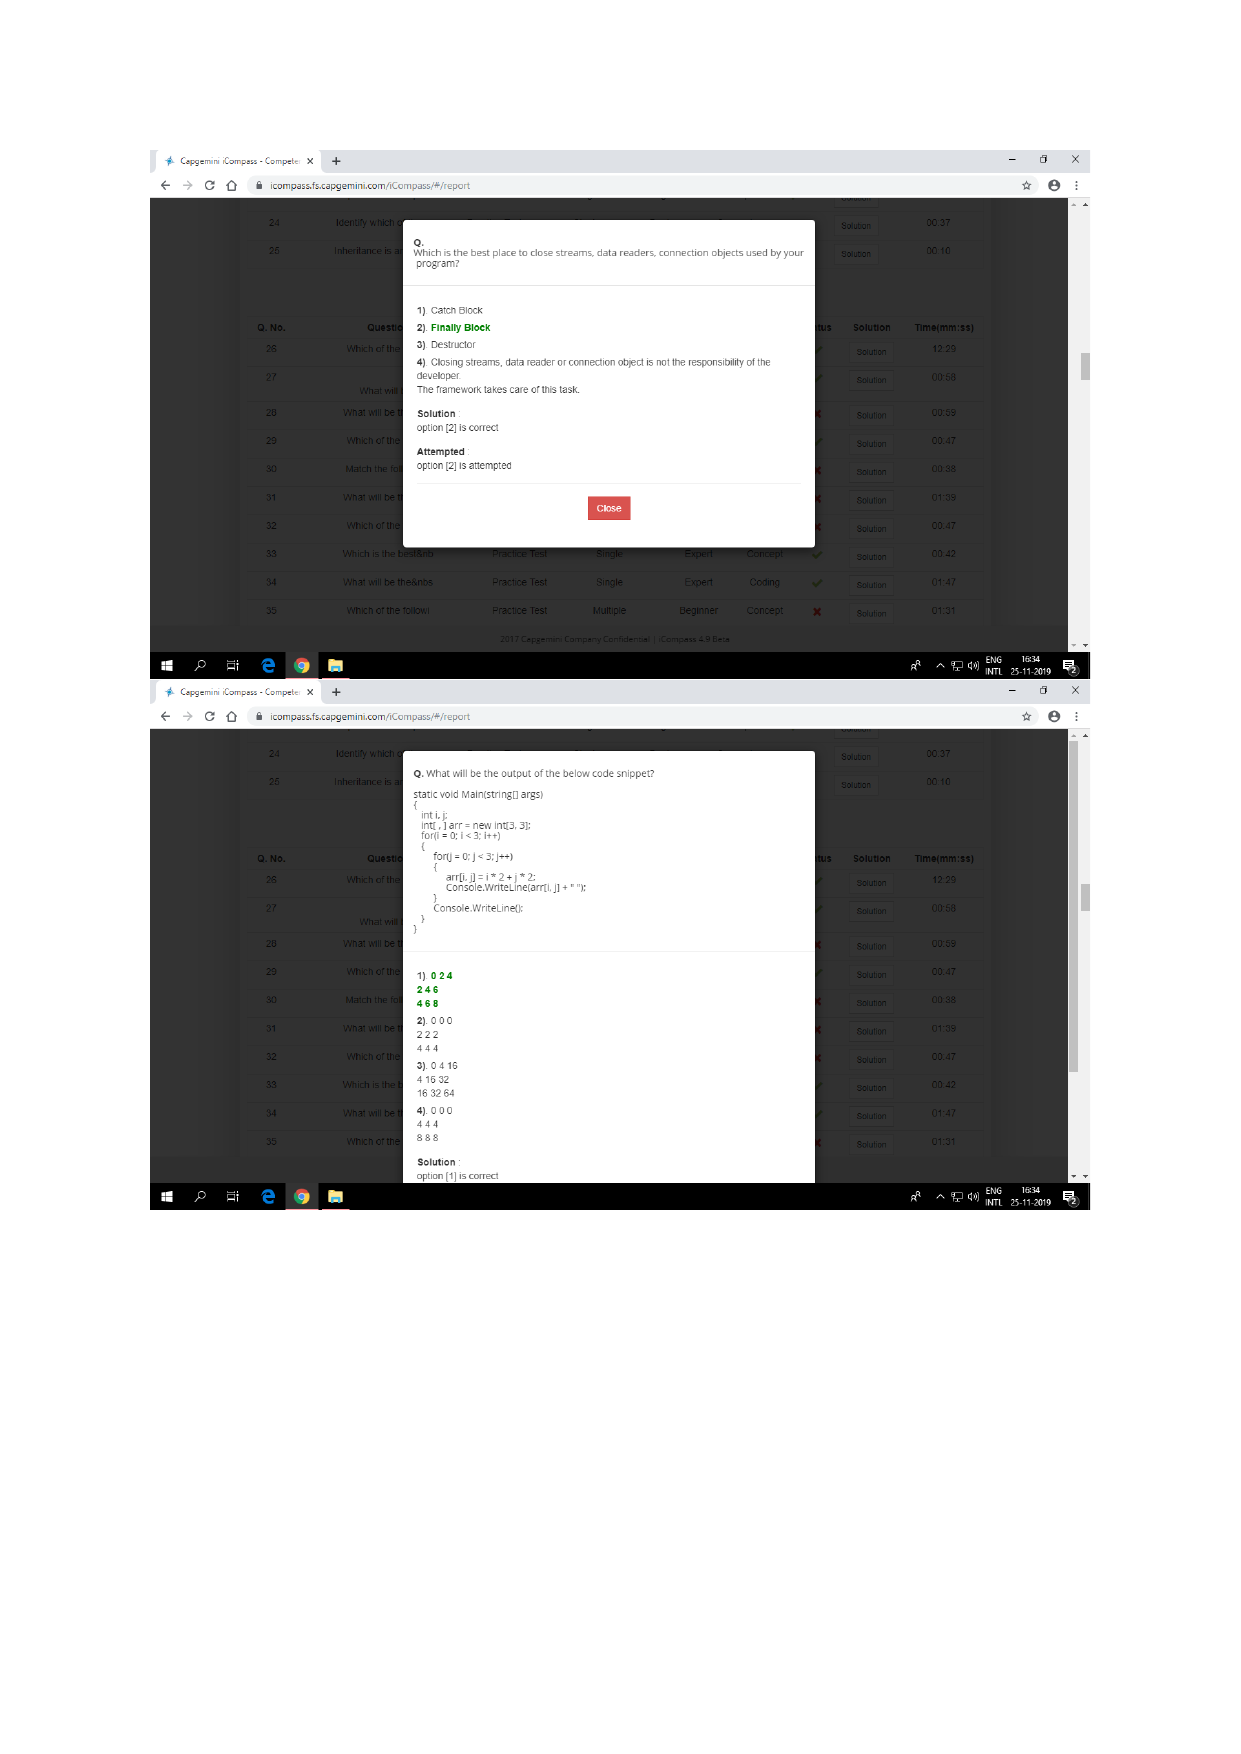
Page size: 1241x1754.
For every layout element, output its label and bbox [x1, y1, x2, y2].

picture [150, 680, 1091, 1210]
picture [150, 150, 1091, 679]
